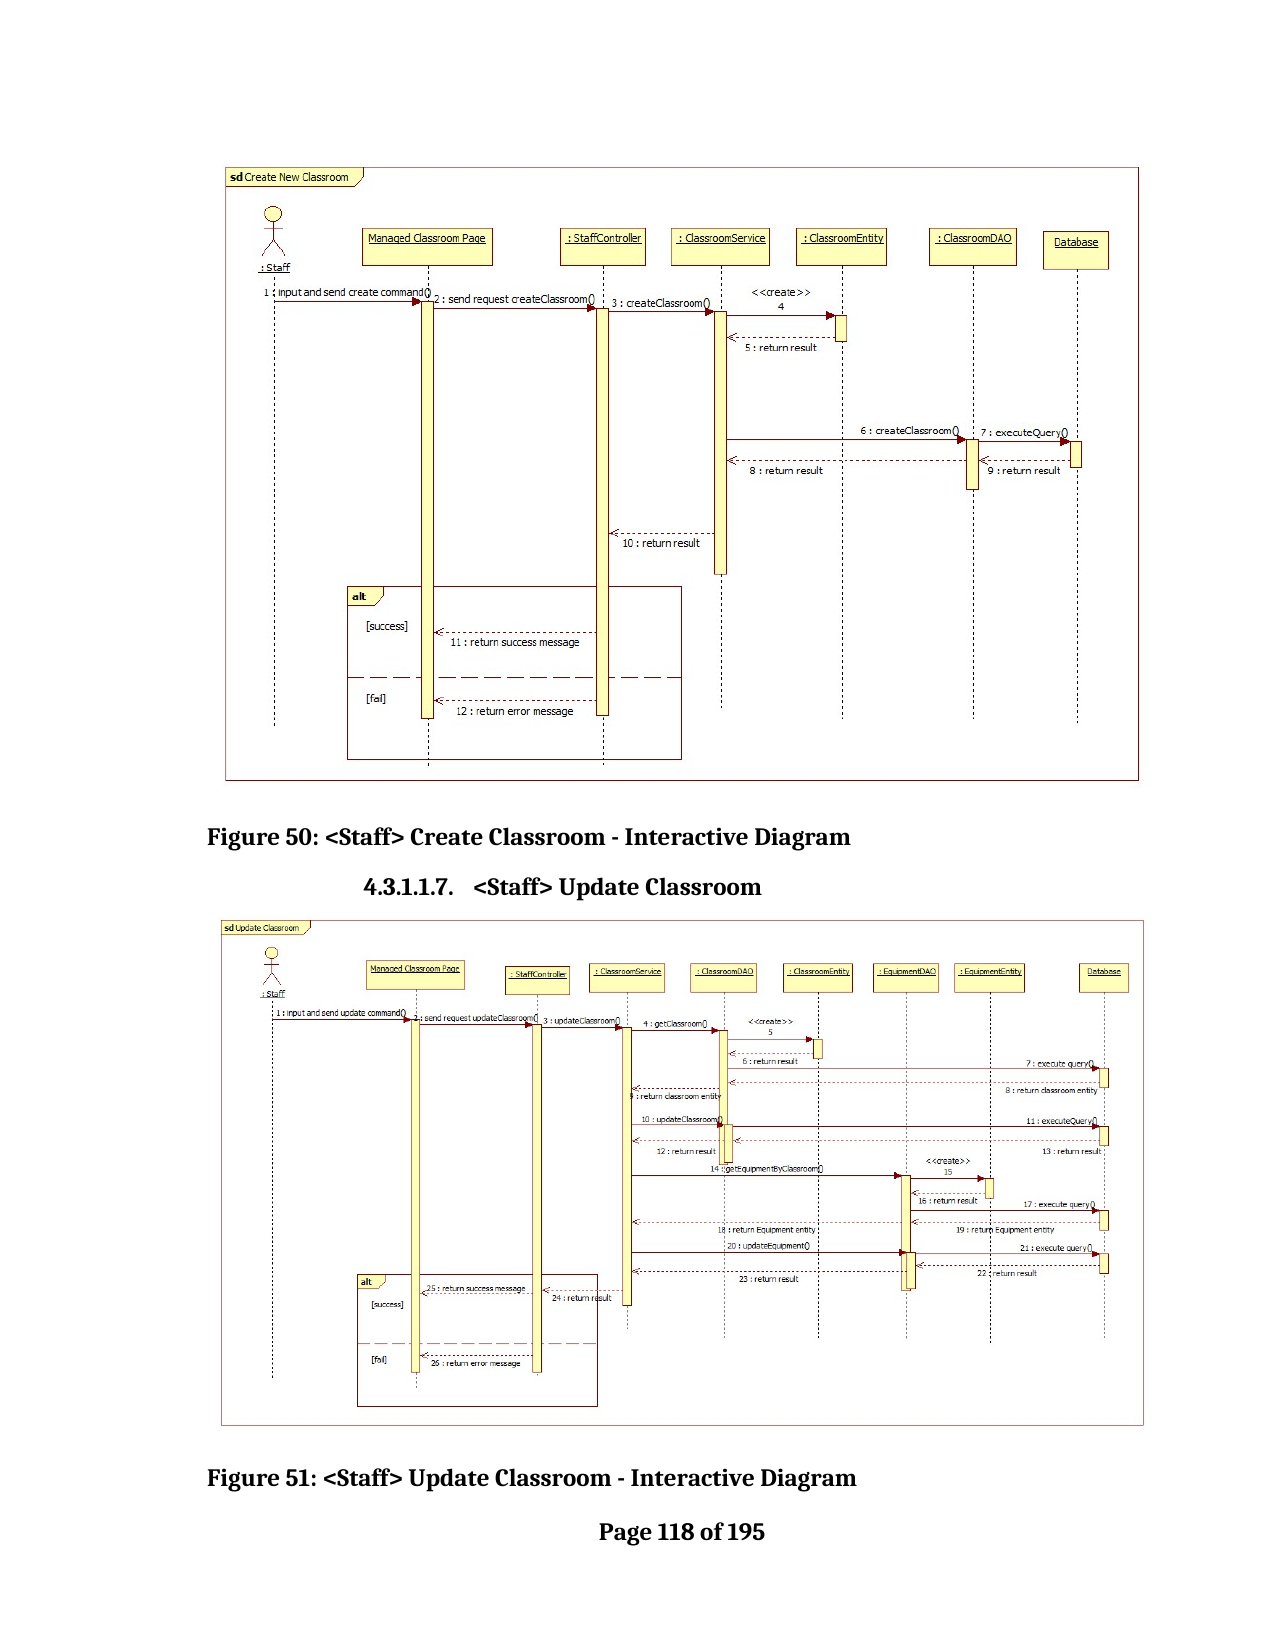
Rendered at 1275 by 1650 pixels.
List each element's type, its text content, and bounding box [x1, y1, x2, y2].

list <Staff> Update Classroom [454, 873, 1157, 902]
picture [206, 905, 1157, 1439]
picture [206, 147, 1157, 799]
